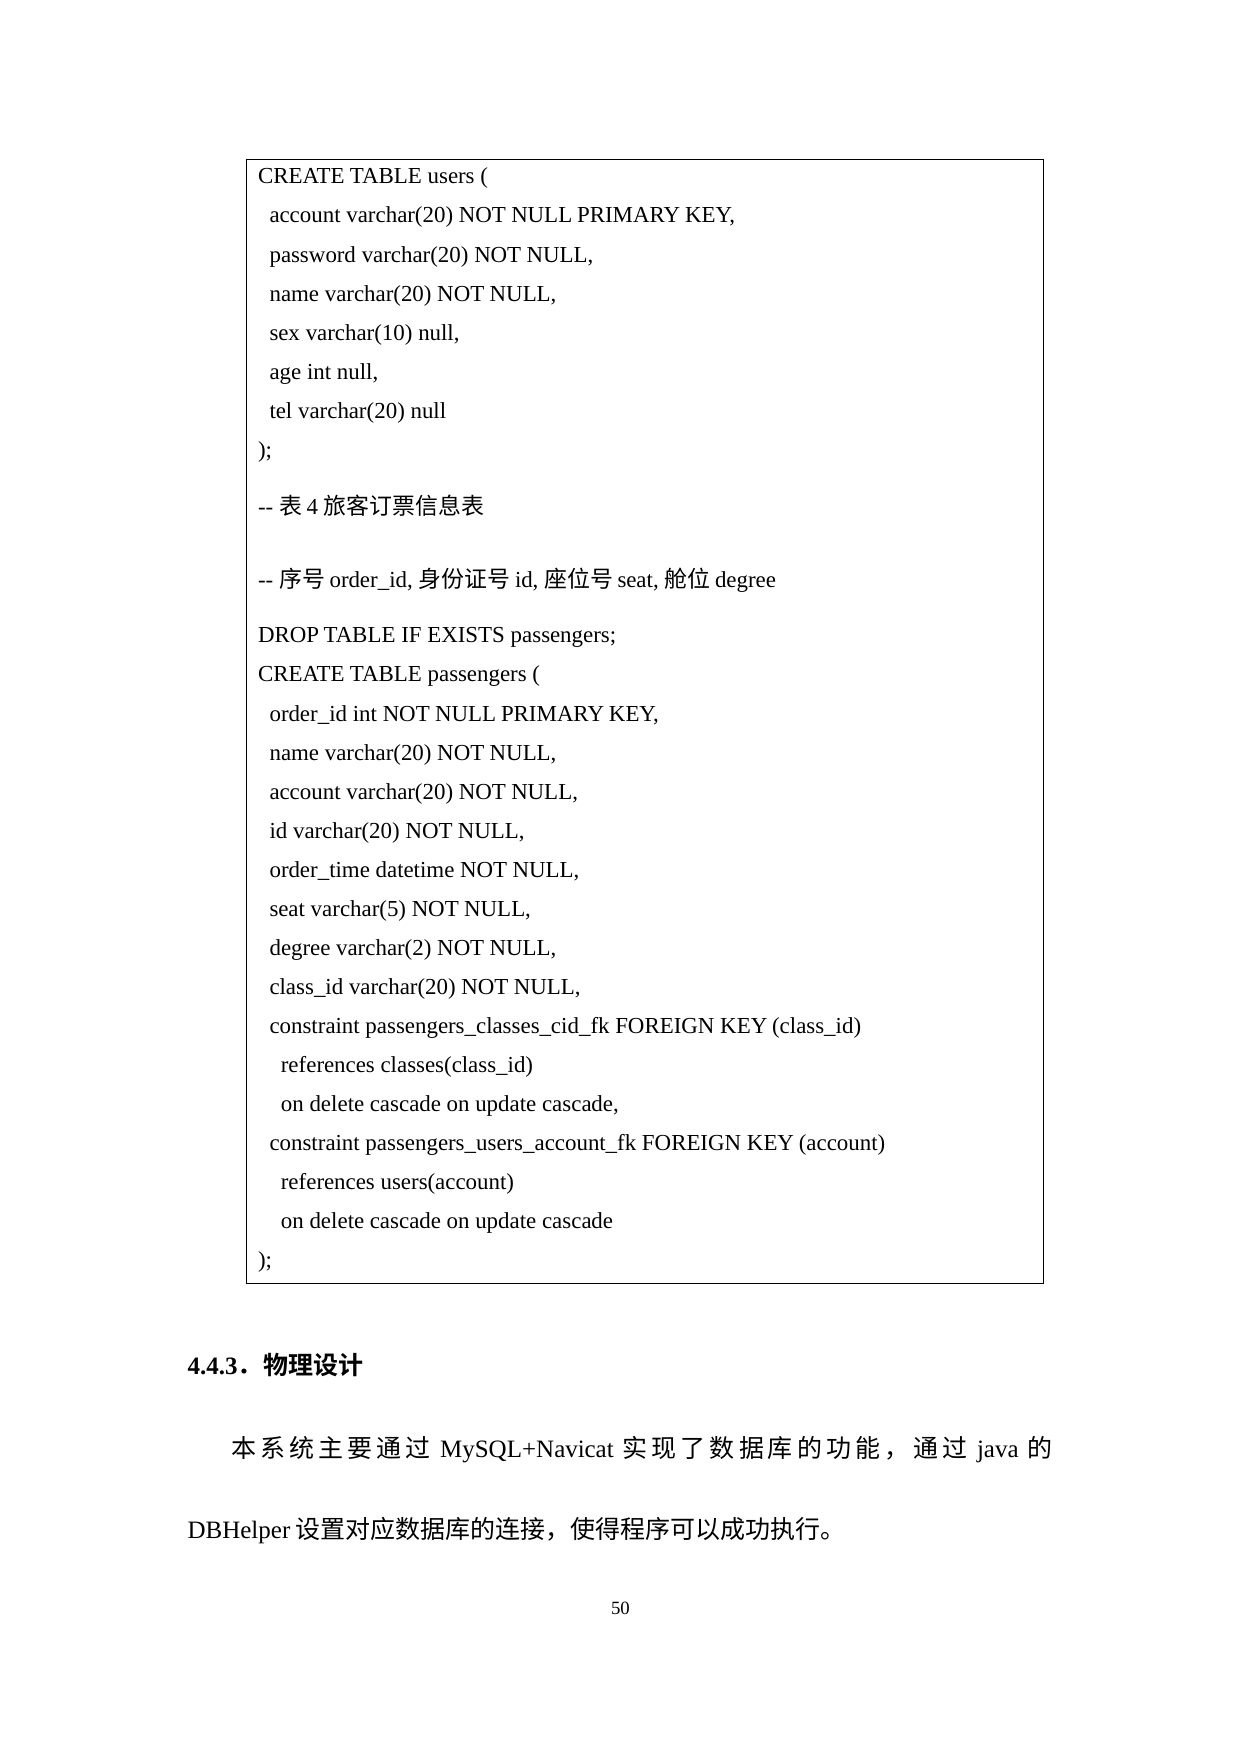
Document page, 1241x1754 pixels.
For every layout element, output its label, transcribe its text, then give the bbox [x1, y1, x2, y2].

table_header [247, 160, 1043, 1283]
list 物理设计 [187, 1331, 1053, 1396]
text 本系统主要通过MySQL+Navicat实现了数据库的功能，通过java的DBHelper设置对应数据库的连接，使得程序可以成功执行。 [187, 1414, 1053, 1560]
